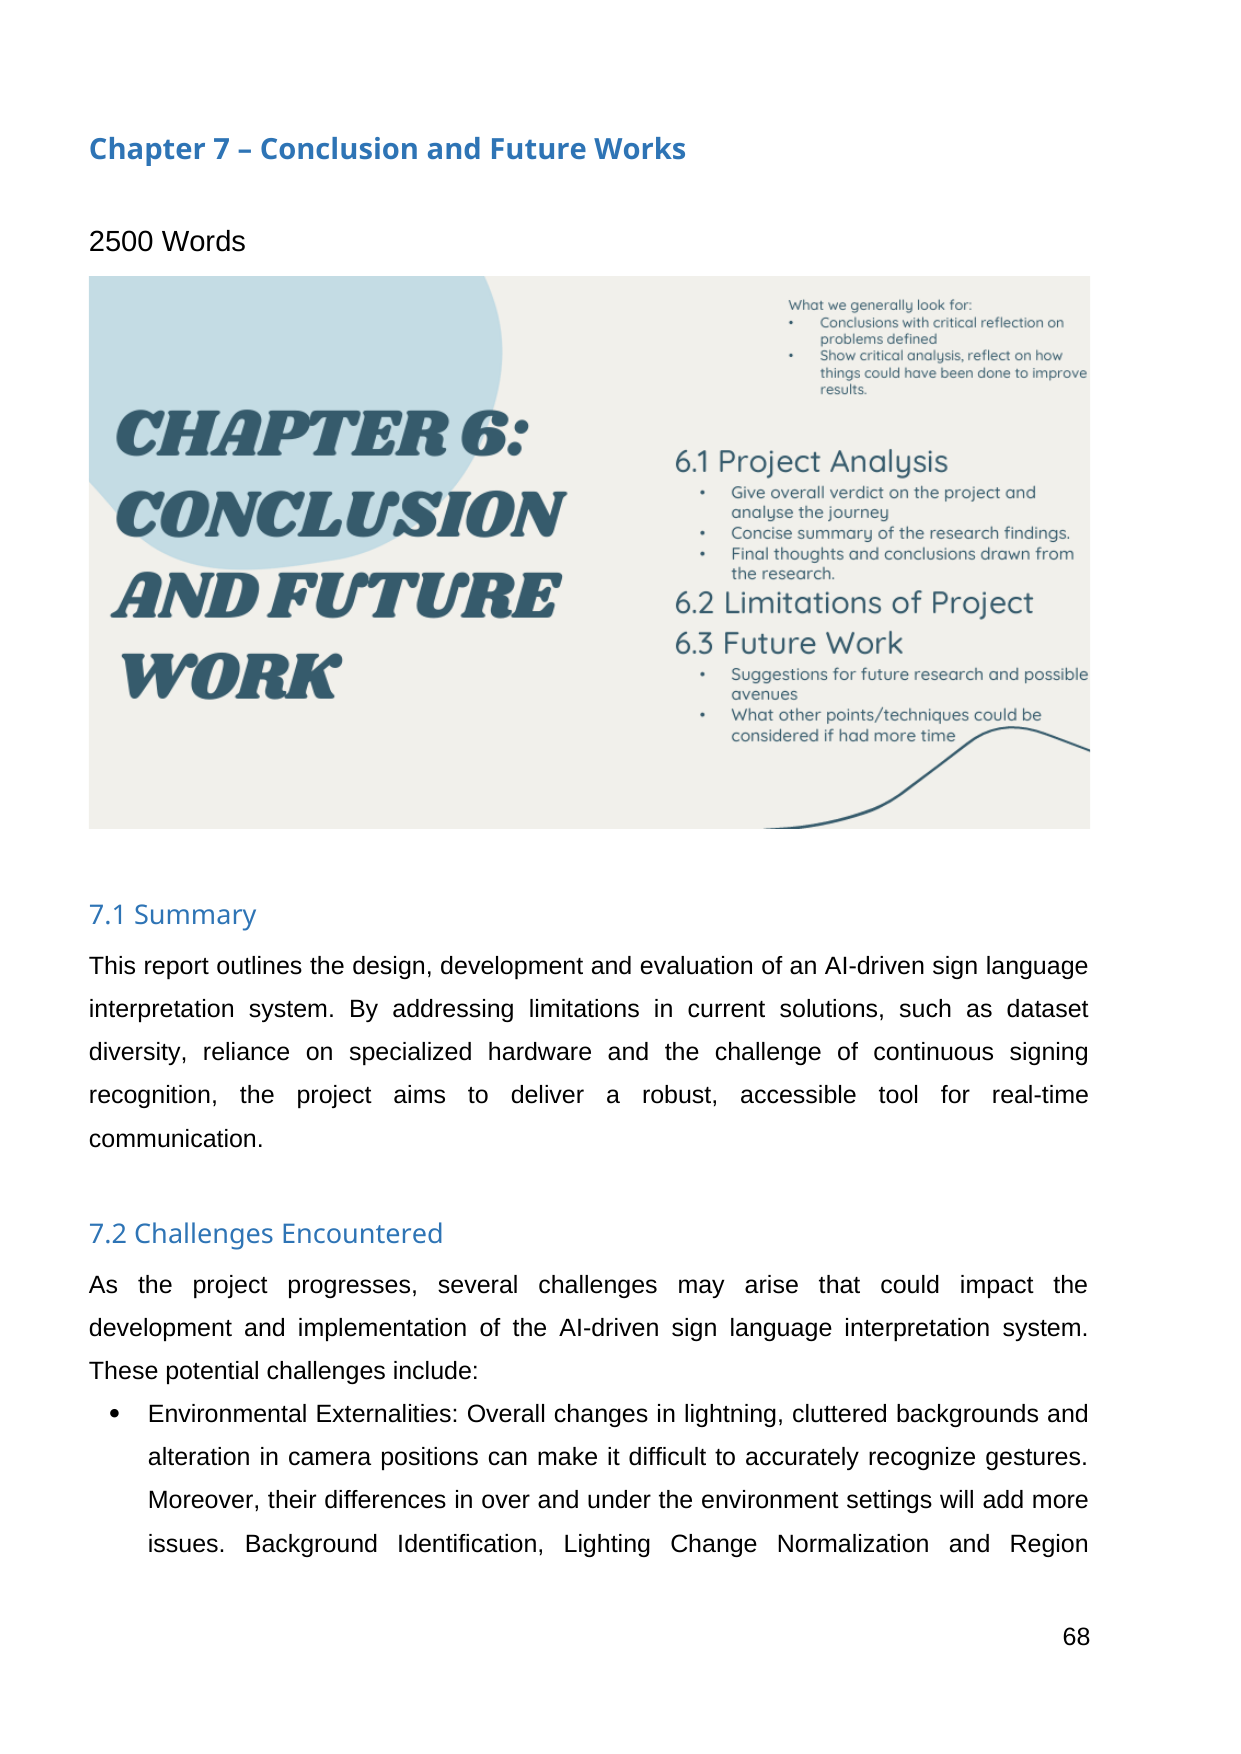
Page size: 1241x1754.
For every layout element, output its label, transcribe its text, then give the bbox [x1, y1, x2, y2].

text This report outlines the design, development and evaluation of an AI-driven sign language interpretation system. By addressing limitations in current solutions, such as dataset diversity, reliance on specialized hardware and the challenge of continuous signing recognition, the project aims to deliver a robust, accessible tool for real-time communication. [89, 951, 1090, 1152]
subtitle 7.2 Challenges Encountered [89, 1214, 1090, 1251]
text As the project progresses, several challenges may arise that could impact the development and implementation of the AI-driven sign language interpretation system. These potential challenges include: [89, 1270, 1090, 1385]
subtitle 7.1 Summary [89, 896, 1090, 933]
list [110, 1399, 1090, 1557]
picture [88, 276, 1091, 829]
text 2500 Words [89, 224, 1090, 258]
subtitle Chapter 7 – Conclusion and Future Works [89, 128, 1090, 168]
